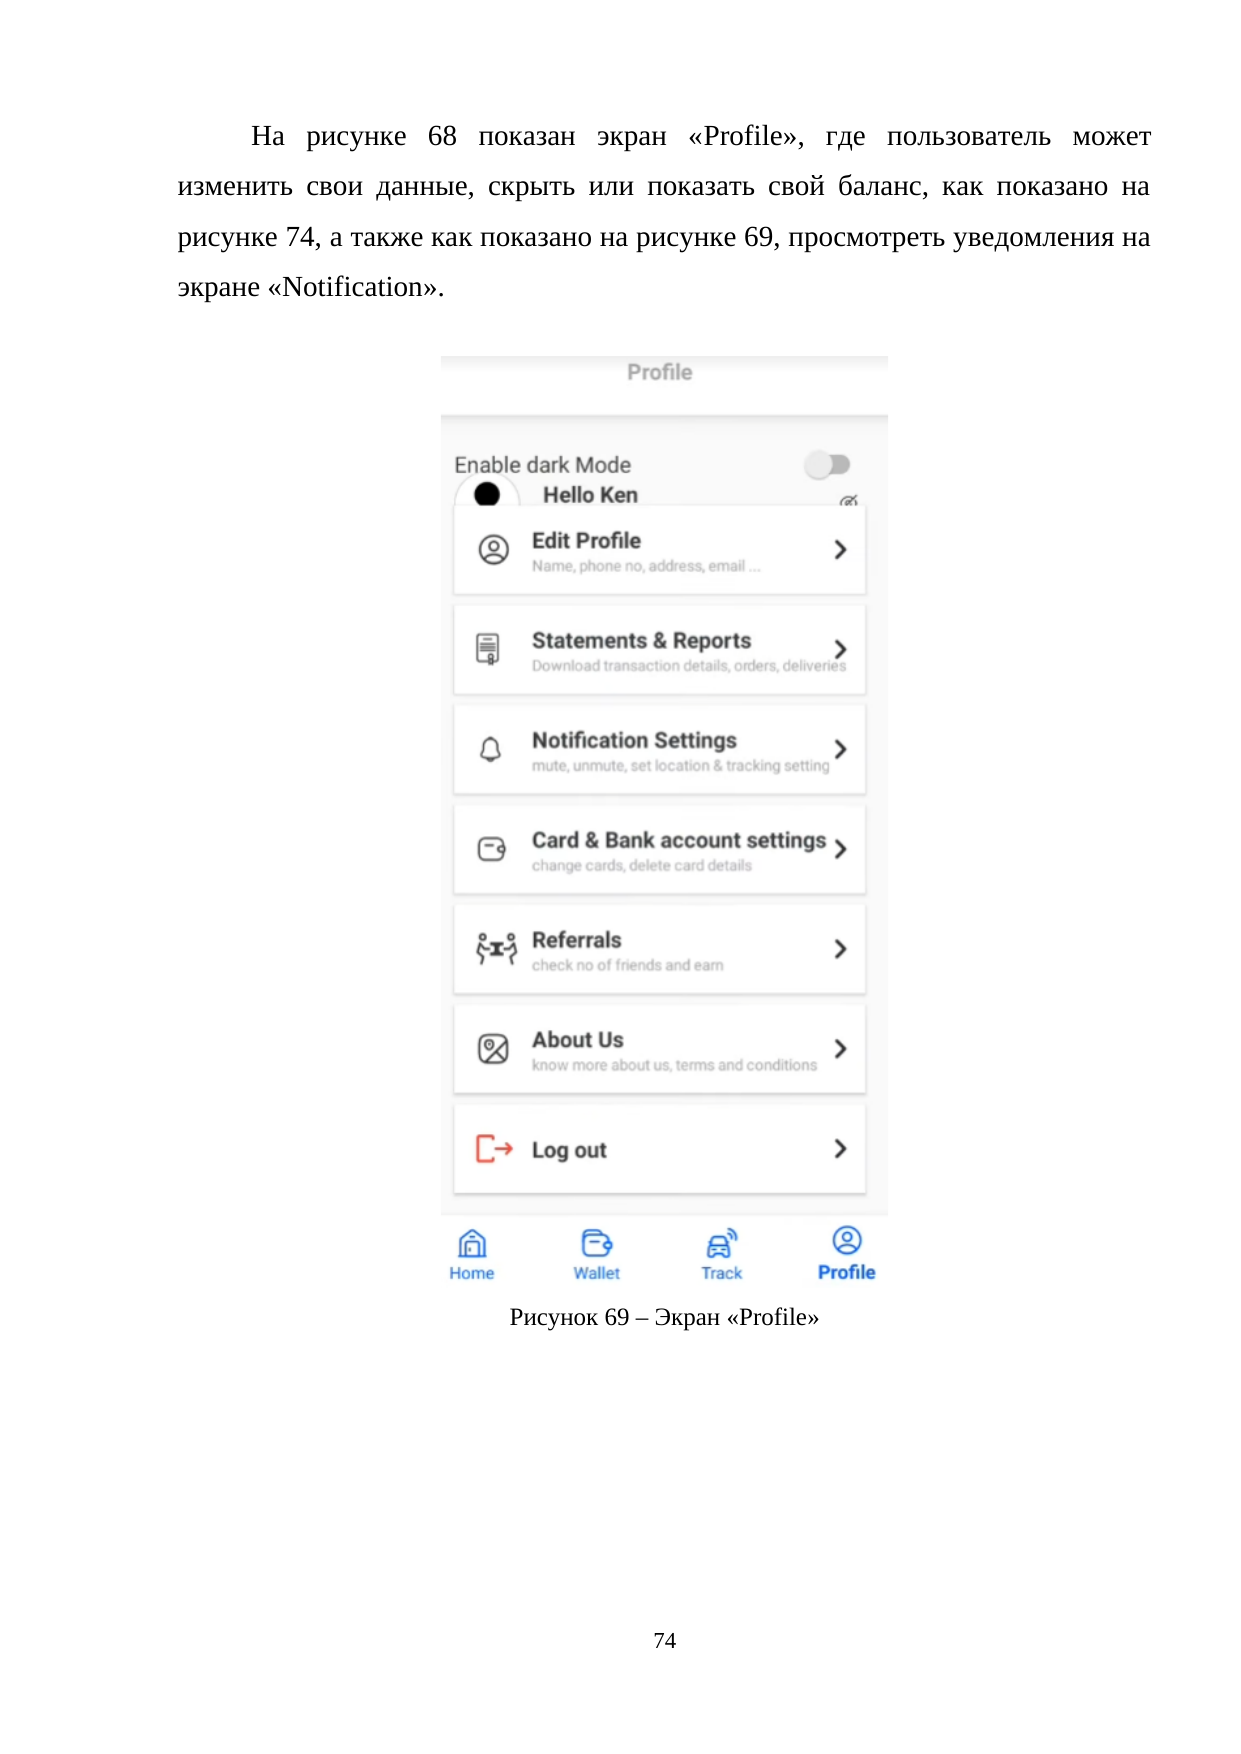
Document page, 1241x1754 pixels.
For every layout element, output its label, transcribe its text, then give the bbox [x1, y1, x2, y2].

picture [440, 356, 889, 1288]
text На рисунке 68 показан экран «Profile», где пользователь может изменить свои данные, скрыть или показать свой баланс, как показано на рисунке 74, а также как показано на рисунке 69, просмотреть уведомления на экране «Notification». [177, 118, 1152, 303]
